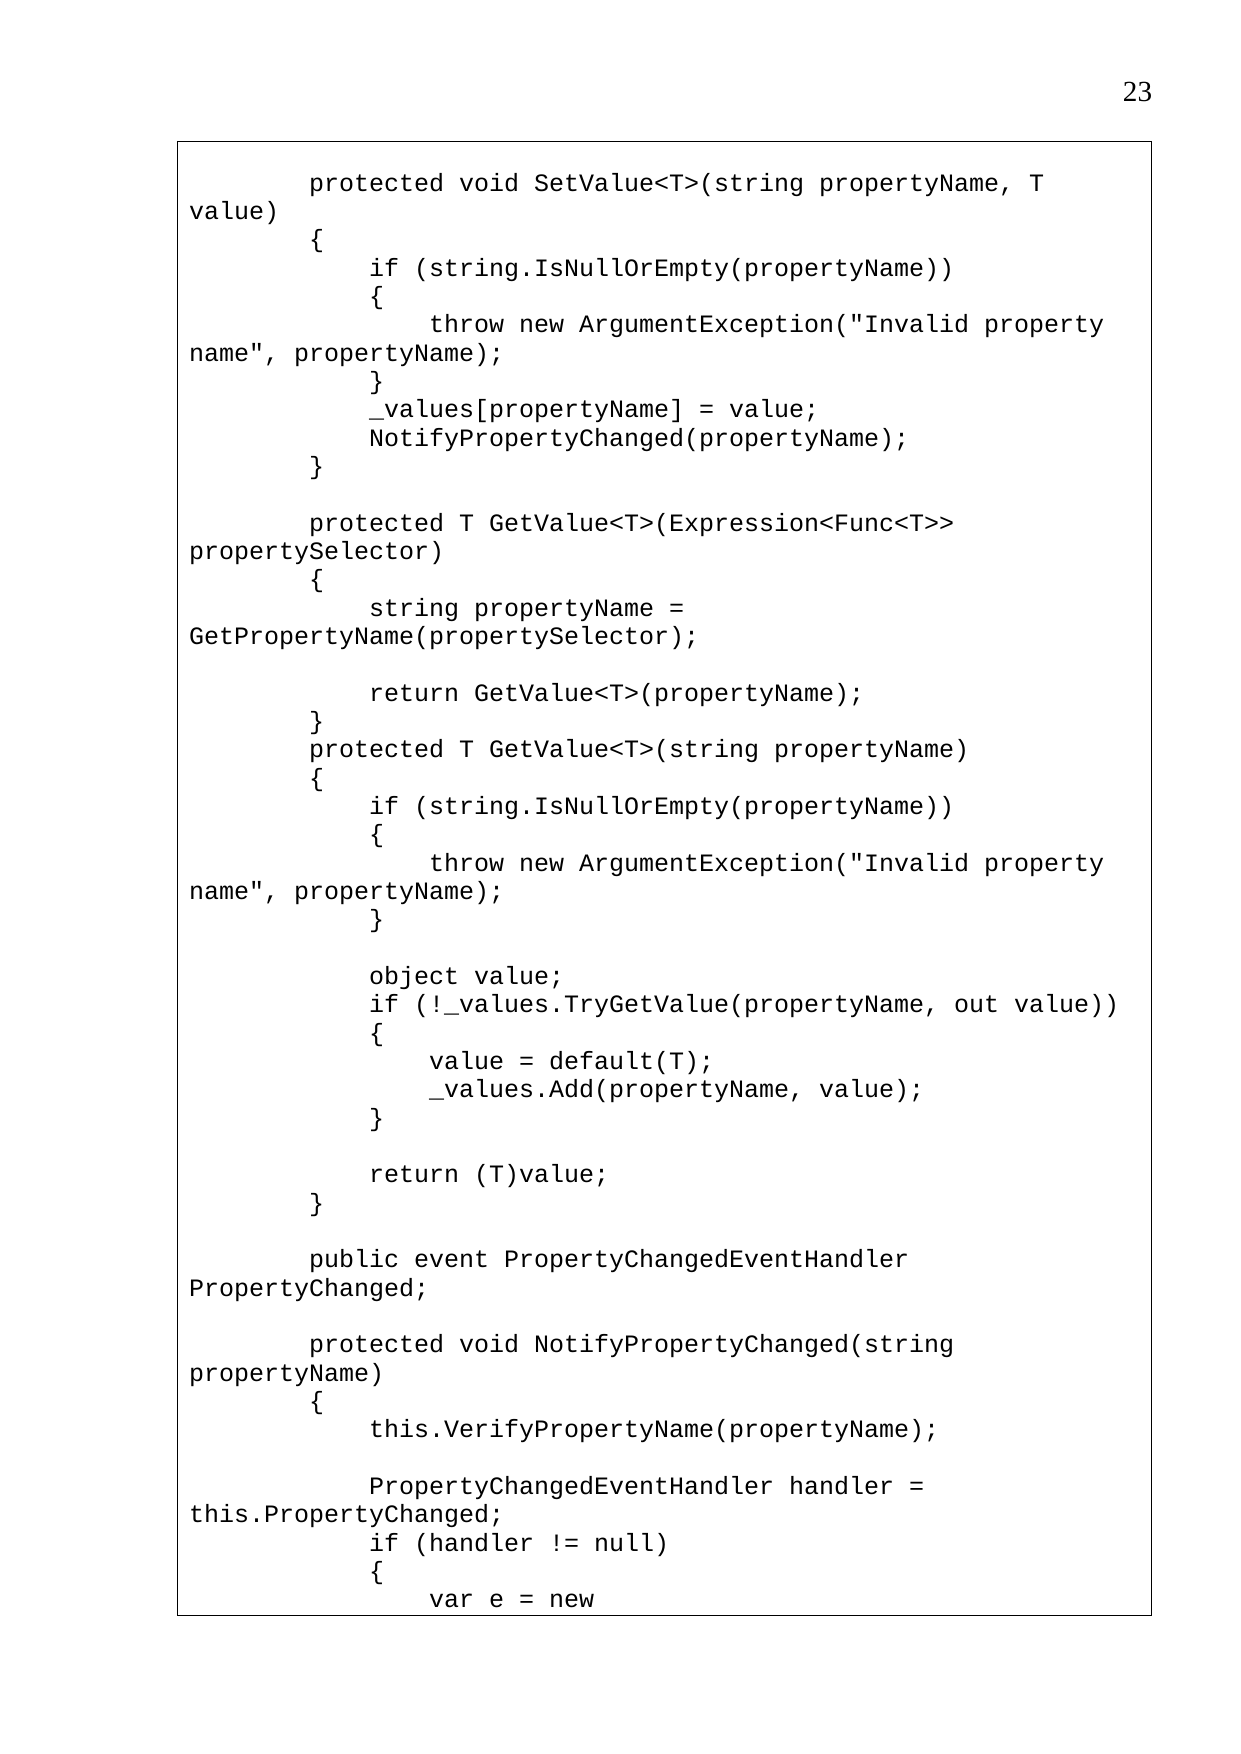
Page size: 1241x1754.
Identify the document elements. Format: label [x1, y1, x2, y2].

table_header [178, 142, 1151, 1615]
